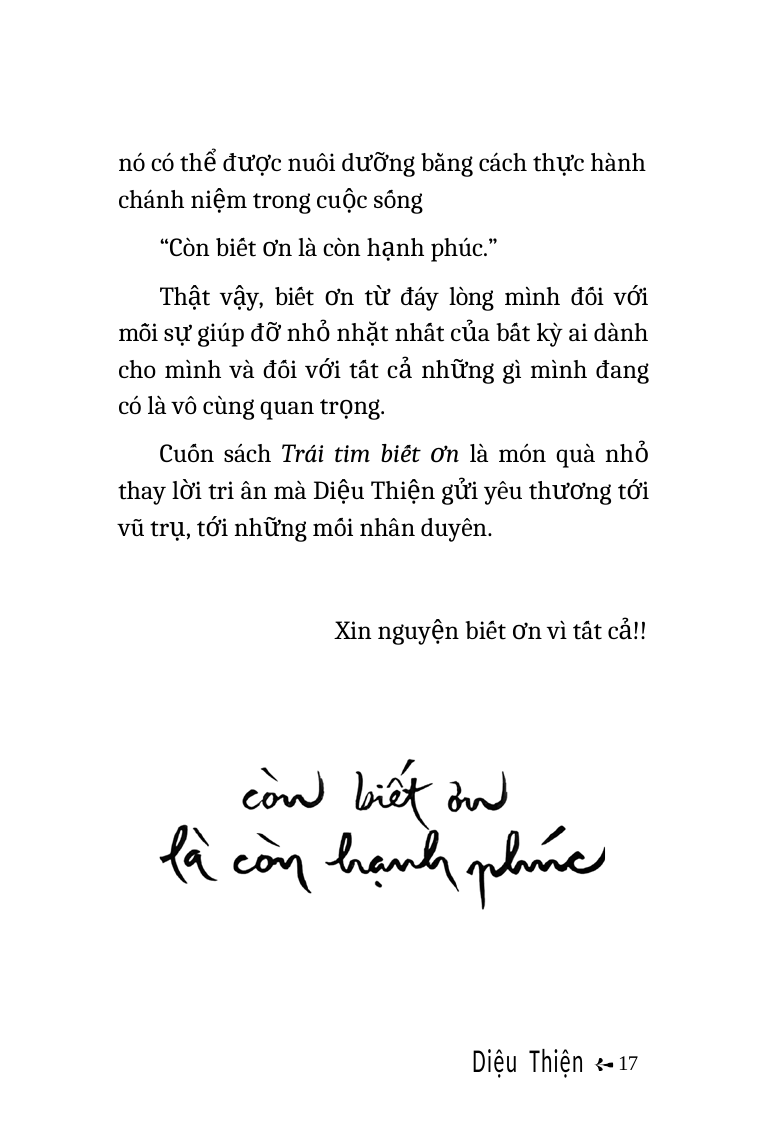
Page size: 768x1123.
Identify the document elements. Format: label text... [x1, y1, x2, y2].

text Xin nguyện biết ơn vì tất cả!! [335, 616, 738, 646]
text nó có thể được nuôi dưỡng bằng cách thực hành chánh niệm trong cuộc sống [118, 148, 650, 214]
picture [593, 1058, 614, 1071]
picture [159, 758, 605, 910]
text “Còn biết ơn là còn hạnh phúc.” [159, 233, 738, 263]
text Cuốn sách Trái tim biết ơn là món quà nhỏ thay lời tri ân mà Diệu Thiện gửi yêu thương tới vũ trụ, tới những mối nhân duyên. [118, 439, 649, 543]
text Thật vậy, biết ơn từ đáy lòng mình đối với mỗi sự giúp đỡ nhỏ nhặt nhất của bất kỳ ai dành cho mình và đối với tất cả những gì mình đang có là vô cùng quan trọng. [118, 282, 649, 421]
